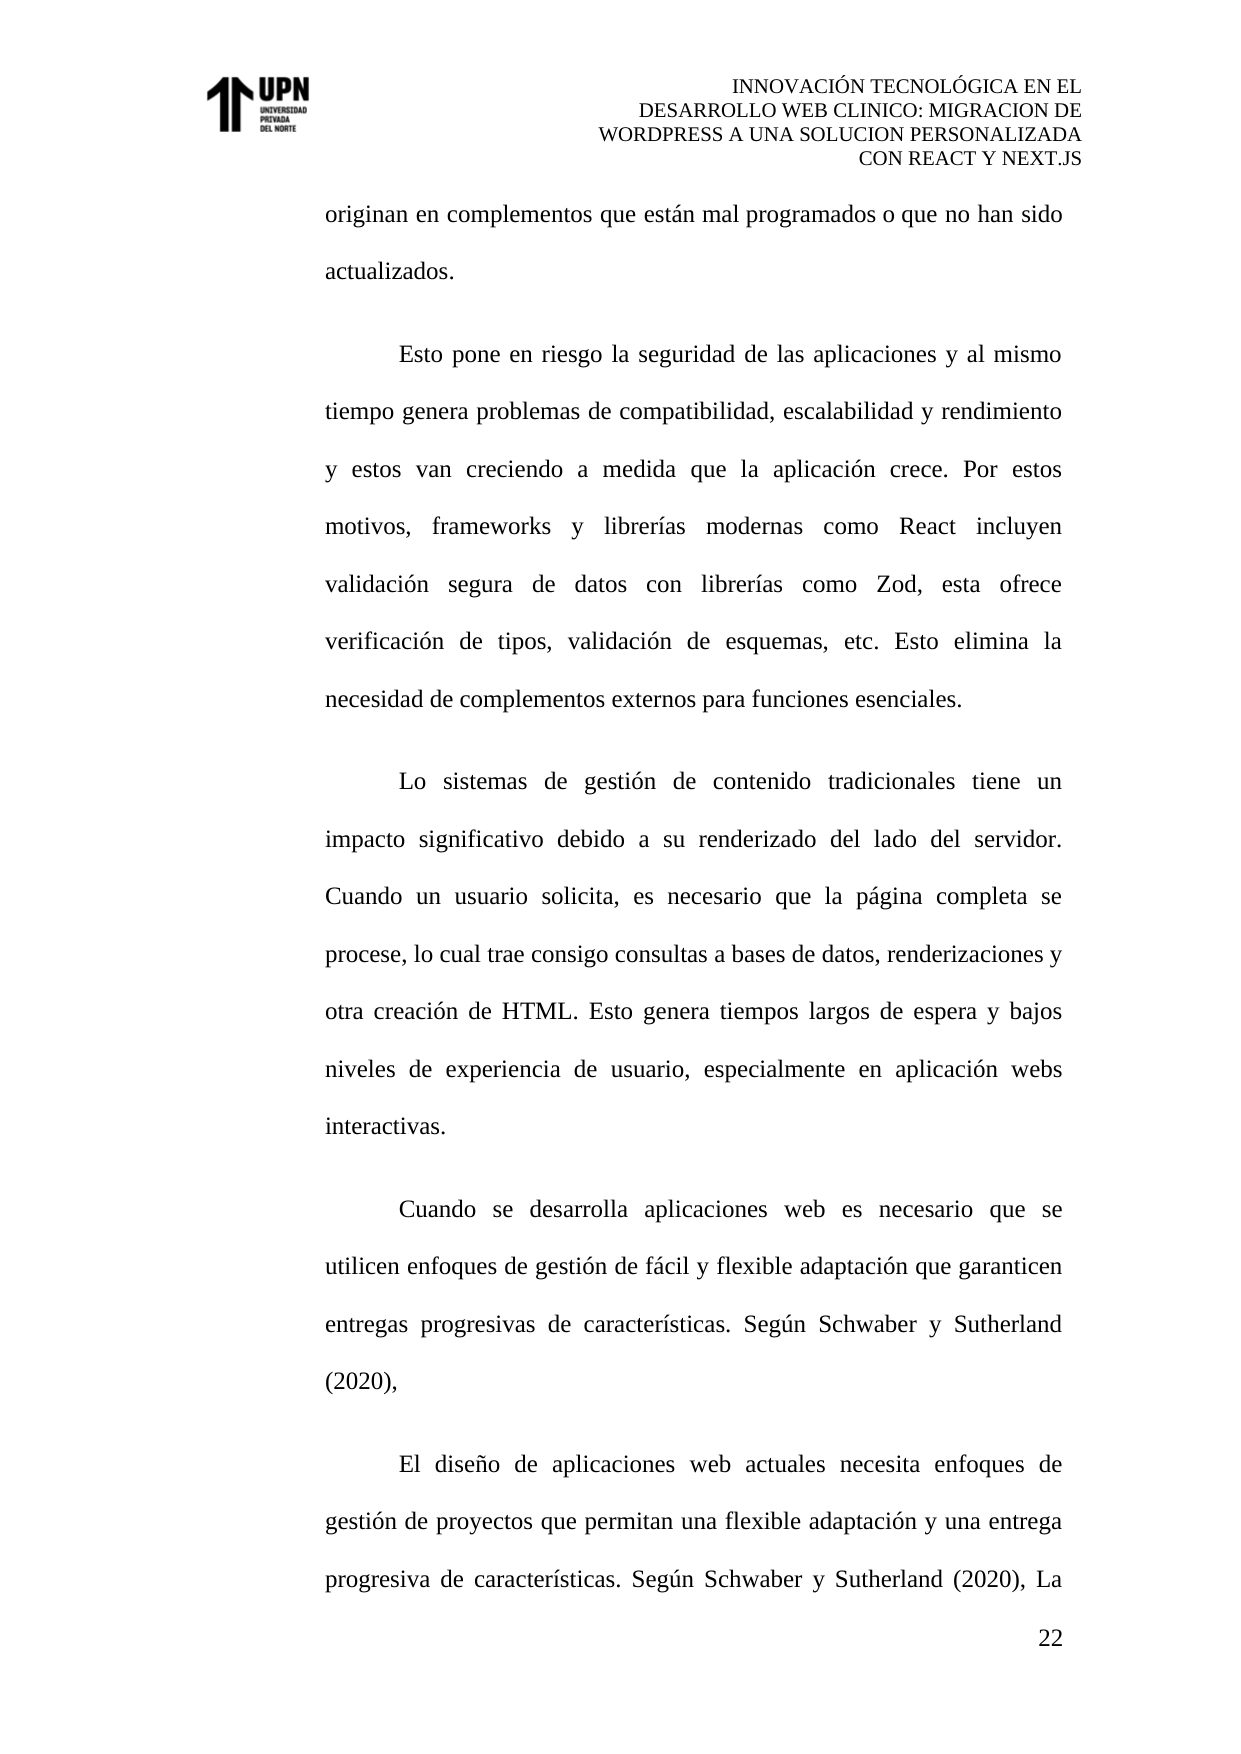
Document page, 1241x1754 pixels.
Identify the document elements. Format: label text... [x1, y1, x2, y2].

text Lo sistemas de gestión de contenido tradicionales tiene un impacto significativo debido a su renderizado del lado del servidor. Cuando un usuario solicita, es necesario que la página completa se procese, lo cual trae consigo consultas a bases de datos, renderizaciones y otra creación de HTML. Esto genera tiempos largos de espera y bajos niveles de experiencia de usuario, especialmente en aplicación webs interactivas. [325, 766, 1063, 1140]
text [325, 1449, 1063, 1592]
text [325, 199, 1063, 285]
text Cuando se desarrolla aplicaciones web es necesario que se utilicen enfoques de gestión de fácil y flexible adaptación que garanticen entregas progresivas de características. Según Schwaber y Sutherland (2020), [325, 1194, 1063, 1395]
text Esto pone en riesgo la seguridad de las aplicaciones y al mismo tiempo genera problemas de compatibilidad, escalabilidad y rendimiento y estos van creciendo a medida que la aplicación crece. Por estos motivos, frameworks y librerías modernas como React incluyen validación segura de datos con librerías como Zod, esta ofrece verificación de tipos, validación de esquemas, etc. Esto elimina la necesidad de complementos externos para funciones esenciales. [325, 339, 1063, 712]
picture [203, 73, 313, 132]
